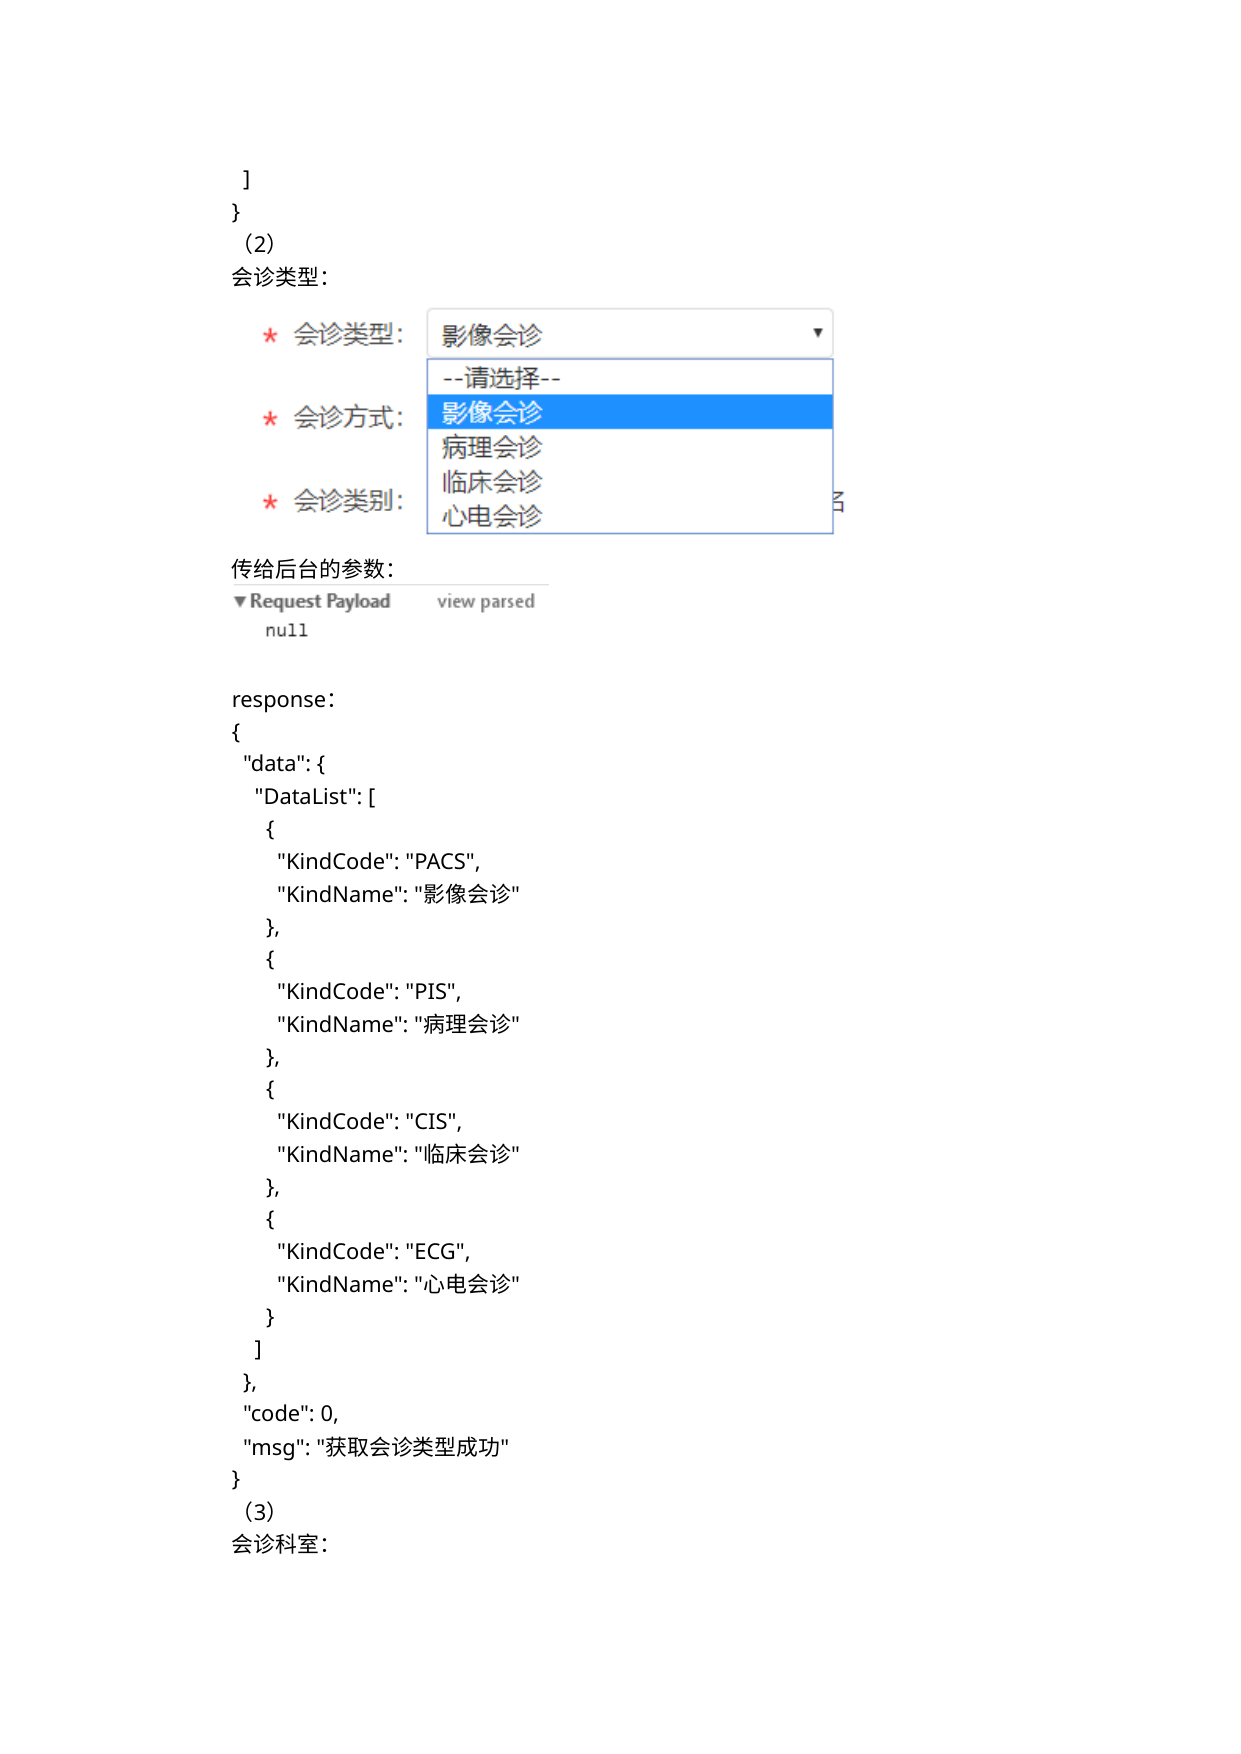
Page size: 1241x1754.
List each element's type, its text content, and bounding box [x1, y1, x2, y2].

text } [187, 1462, 1053, 1494]
picture [231, 584, 549, 651]
text "KindName": "心电会诊" [187, 1267, 1053, 1299]
text "data": { [187, 747, 1053, 779]
text （3） [187, 1494, 1053, 1527]
text "DataList": [ [187, 779, 1053, 812]
text "KindName": "临床会诊" [187, 1137, 1053, 1169]
text ] [187, 162, 1053, 194]
text （2） [187, 227, 1053, 259]
text } [187, 194, 1053, 227]
text "KindCode": "CIS", [187, 1104, 1053, 1137]
text { [187, 714, 1053, 747]
text "msg": "获取会诊类型成功" [187, 1429, 1053, 1462]
text { [187, 1072, 1053, 1104]
text "KindCode": "ECG", [187, 1234, 1053, 1267]
text }, [187, 1364, 1053, 1397]
text { [187, 1202, 1053, 1234]
text } [187, 1299, 1053, 1332]
text }, [187, 1169, 1053, 1202]
text }, [187, 1039, 1053, 1072]
text }, [187, 909, 1053, 942]
text 会诊科室： [187, 1527, 1053, 1559]
text "KindName": "影像会诊" [187, 877, 1053, 909]
text "KindName": "病理会诊" [187, 1007, 1053, 1039]
text { [187, 812, 1053, 844]
text { [187, 942, 1053, 974]
text ] [187, 1332, 1053, 1364]
text 传给后台的参数： [187, 552, 1053, 584]
picture [231, 292, 855, 544]
text "KindCode": "PIS", [187, 974, 1053, 1007]
text 会诊类型： [187, 259, 1053, 292]
text "KindCode": "PACS", [187, 844, 1053, 877]
text "code": 0, [187, 1397, 1053, 1429]
text response： [187, 682, 1053, 714]
